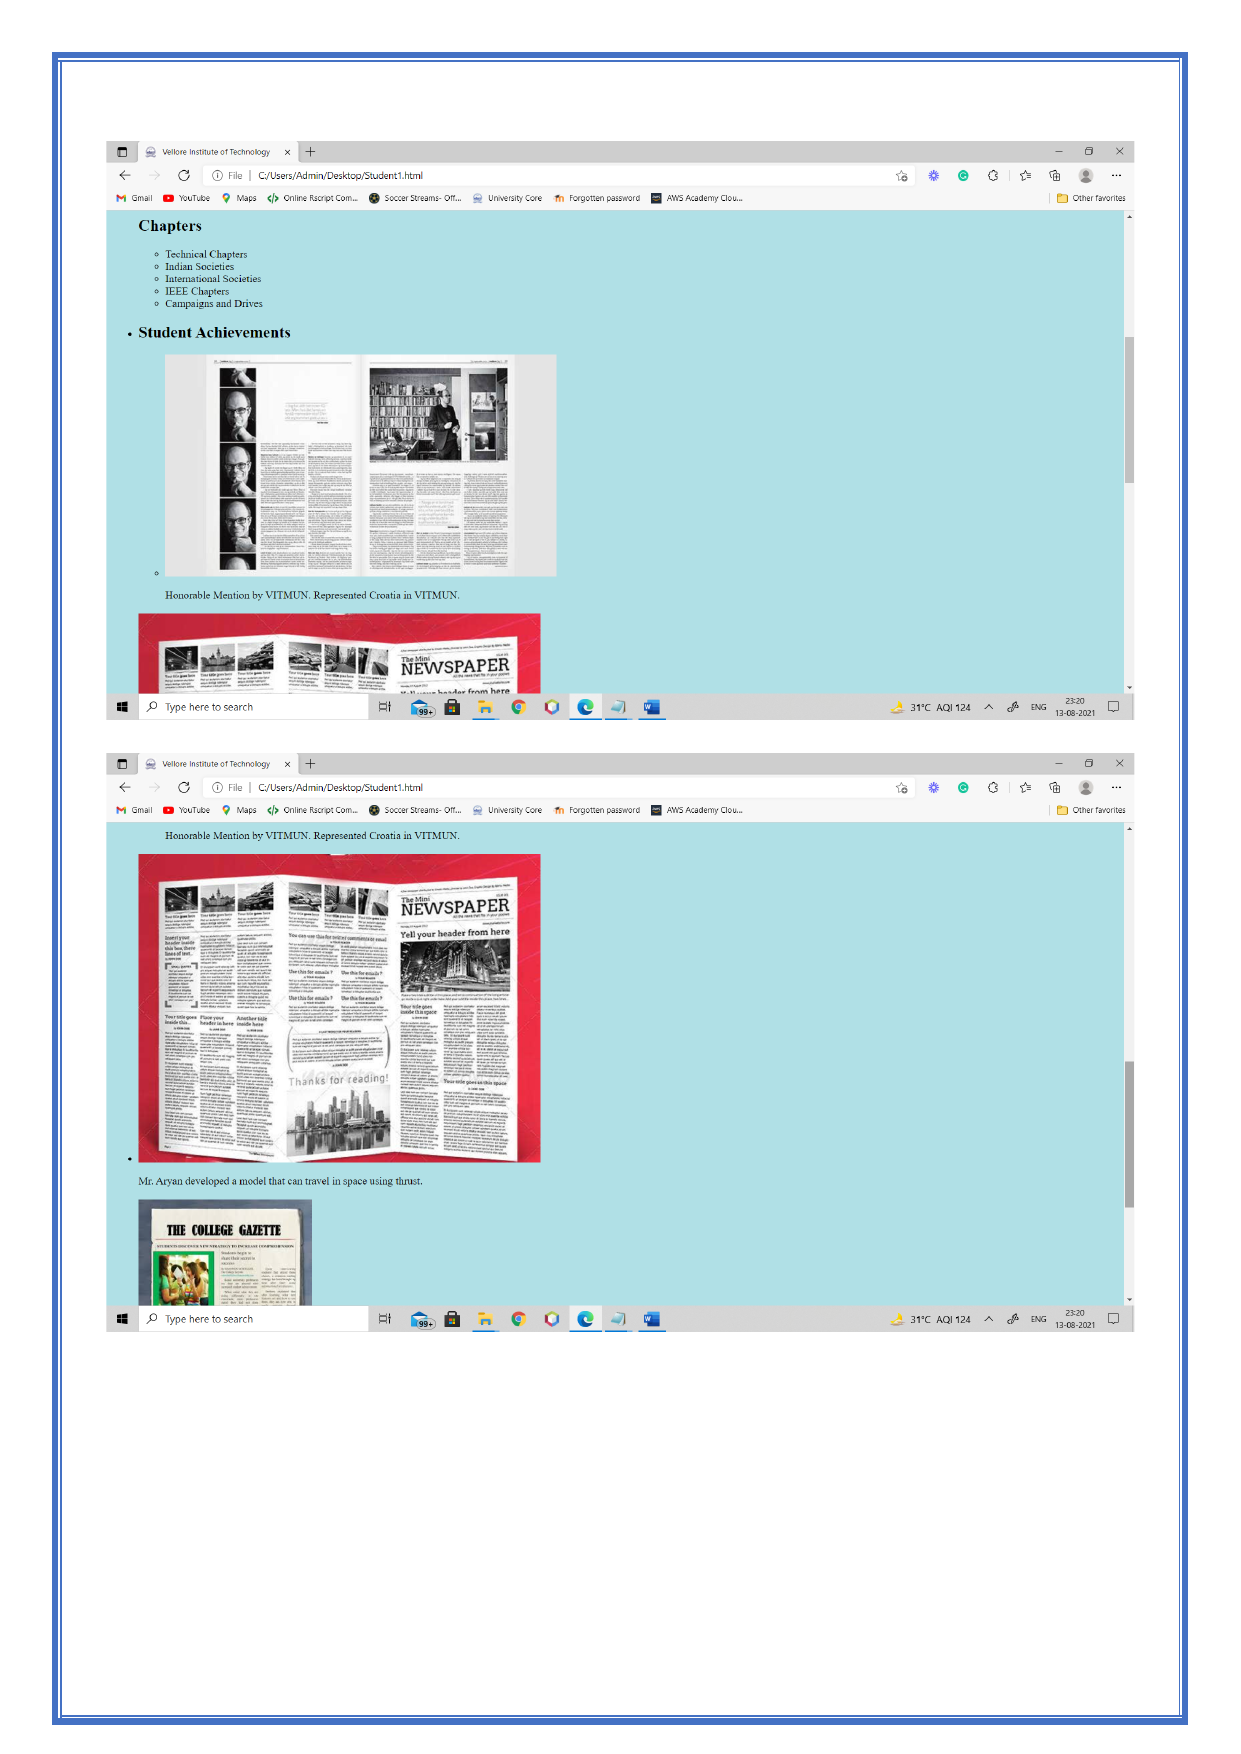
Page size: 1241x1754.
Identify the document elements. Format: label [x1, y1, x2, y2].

picture [106, 753, 1135, 1332]
picture [106, 141, 1135, 720]
